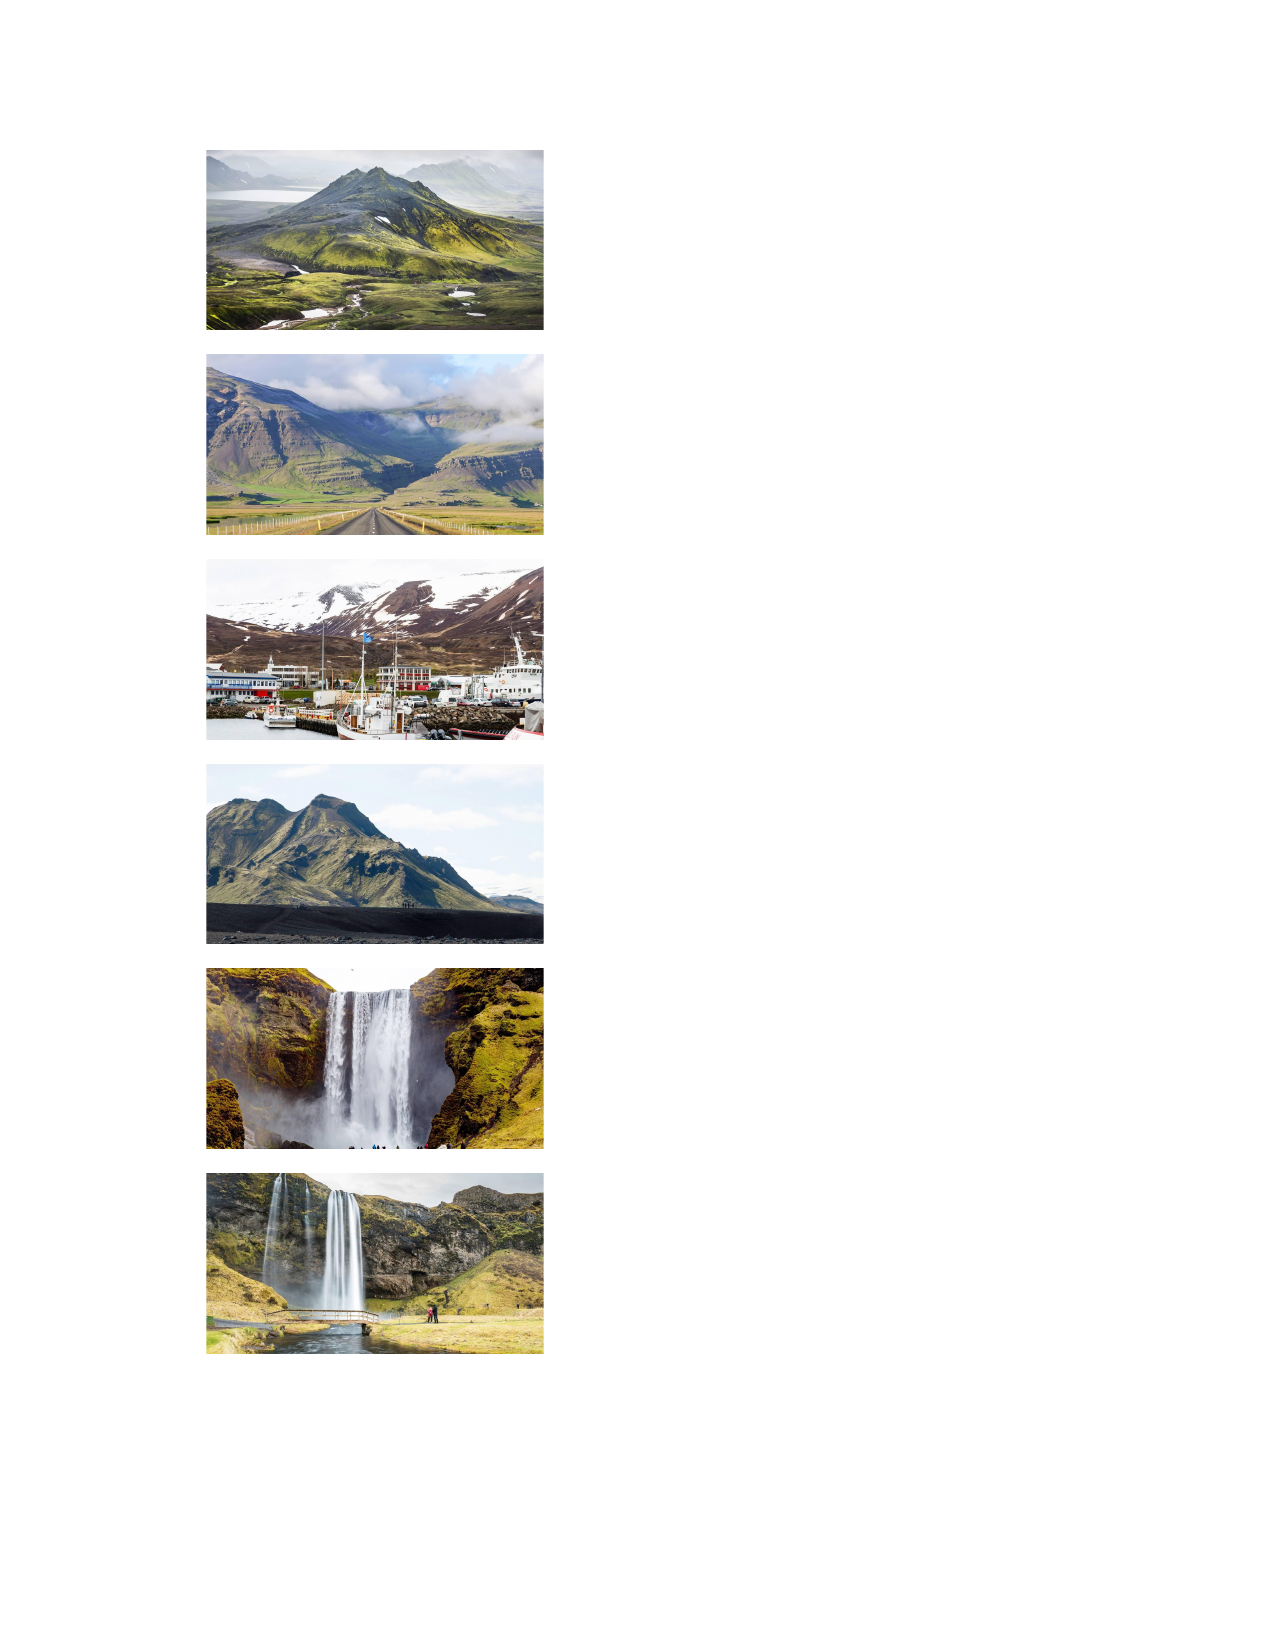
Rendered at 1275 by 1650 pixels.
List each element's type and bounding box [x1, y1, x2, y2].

picture [206, 150, 544, 330]
picture [206, 764, 544, 944]
picture [206, 559, 544, 740]
picture [206, 354, 544, 535]
picture [206, 1173, 544, 1354]
picture [206, 968, 544, 1149]
